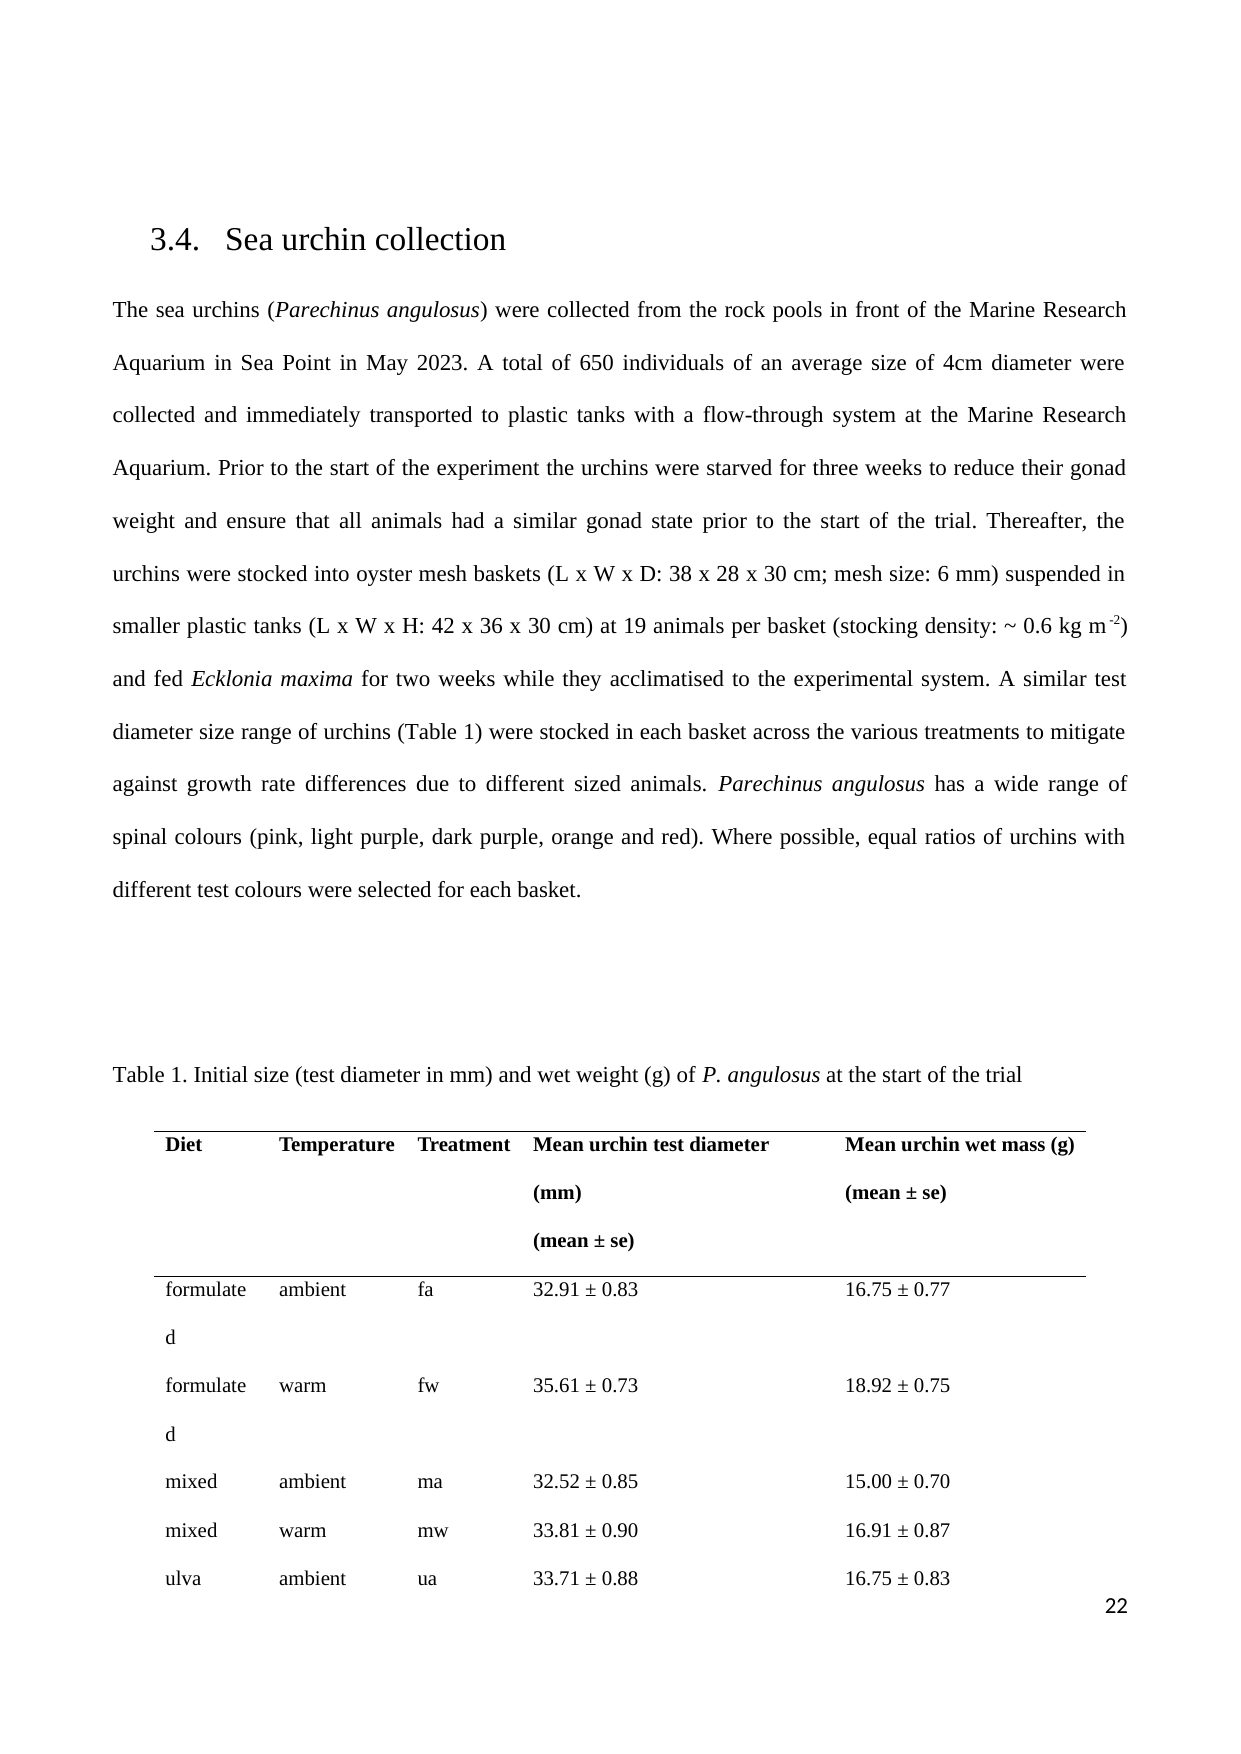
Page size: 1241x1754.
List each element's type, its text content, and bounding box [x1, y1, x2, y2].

table_cell fa [406, 1277, 522, 1373]
table_cell warm [268, 1518, 406, 1566]
table_header Mean urchin test diameter (mm) (mean ± se) [522, 1132, 834, 1276]
table_cell warm [268, 1373, 406, 1469]
table_cell 33.71 ± 0.88 [522, 1566, 834, 1589]
table_cell ulva [154, 1566, 268, 1589]
table_cell mixed [154, 1470, 268, 1517]
table_cell ambient [268, 1277, 406, 1373]
table_cell ambient [268, 1566, 406, 1589]
table_cell 35.61 ± 0.73 [522, 1373, 834, 1469]
text Table 1. Initial size (test diameter in mm) and wet weight (g) of P. angulosus at the start of the trial [112, 1061, 1128, 1088]
table_cell fw [406, 1373, 522, 1469]
table_cell ua [406, 1566, 522, 1589]
table_cell mw [406, 1518, 522, 1566]
table_cell 33.81 ± 0.90 [522, 1518, 834, 1566]
table_cell 16.91 ± 0.87 [834, 1518, 1086, 1566]
table_header Diet [154, 1132, 268, 1276]
table_cell formulated [154, 1277, 268, 1373]
table_cell 18.92 ± 0.75 [834, 1373, 1086, 1469]
table_cell 16.75 ± 0.83 [834, 1566, 1086, 1589]
table_cell mixed [154, 1518, 268, 1566]
table_cell formulated [154, 1373, 268, 1469]
table_cell 15.00 ± 0.70 [834, 1470, 1086, 1517]
table_cell ambient [268, 1470, 406, 1517]
table_header Treatment [406, 1132, 522, 1276]
table_cell 32.91 ± 0.83 [522, 1277, 834, 1373]
table_header Temperature [268, 1132, 406, 1276]
subtitle Sea urchin collection [150, 219, 1128, 258]
table_header Mean urchin wet mass (g) (mean ± se) [834, 1132, 1086, 1276]
table_cell ma [406, 1470, 522, 1517]
table_cell 16.75 ± 0.77 [834, 1277, 1086, 1373]
text The sea urchins (Parechinus angulosus) were collected from the rock pools in front of the Marine Research Aquarium in Sea Point in May 2023. A total of 650 individuals of an average size of 4cm diameter were collected and immediately transported to plastic tanks with a flow-through system at the Marine Research Aquarium. Prior to the start of the experiment the urchins were starved for three weeks to reduce their gonad weight and ensure that all animals had a similar gonad state prior to the start of the trial. Thereafter, the urchins were stocked into oyster mesh baskets (L x W x D: 38 x 28 x 30 cm; mesh size: 6 mm) suspended in smaller plastic tanks (L x W x H: 42 x 36 x 30 cm) at 19 animals per basket (stocking density: ~ 0.6 kg m-2) and fed Ecklonia maxima for two weeks while they acclimatised to the experimental system. A similar test diameter size range of urchins (Table 1) were stocked in each basket across the various treatments to mitigate against growth rate differences due to different sized animals. Parechinus angulosus has a wide range of spinal colours (pink, light purple, dark purple, orange and red). Where possible, equal ratios of urchins with different test colours were selected for each basket. [112, 296, 1128, 902]
table_cell 32.52 ± 0.85 [522, 1470, 834, 1517]
